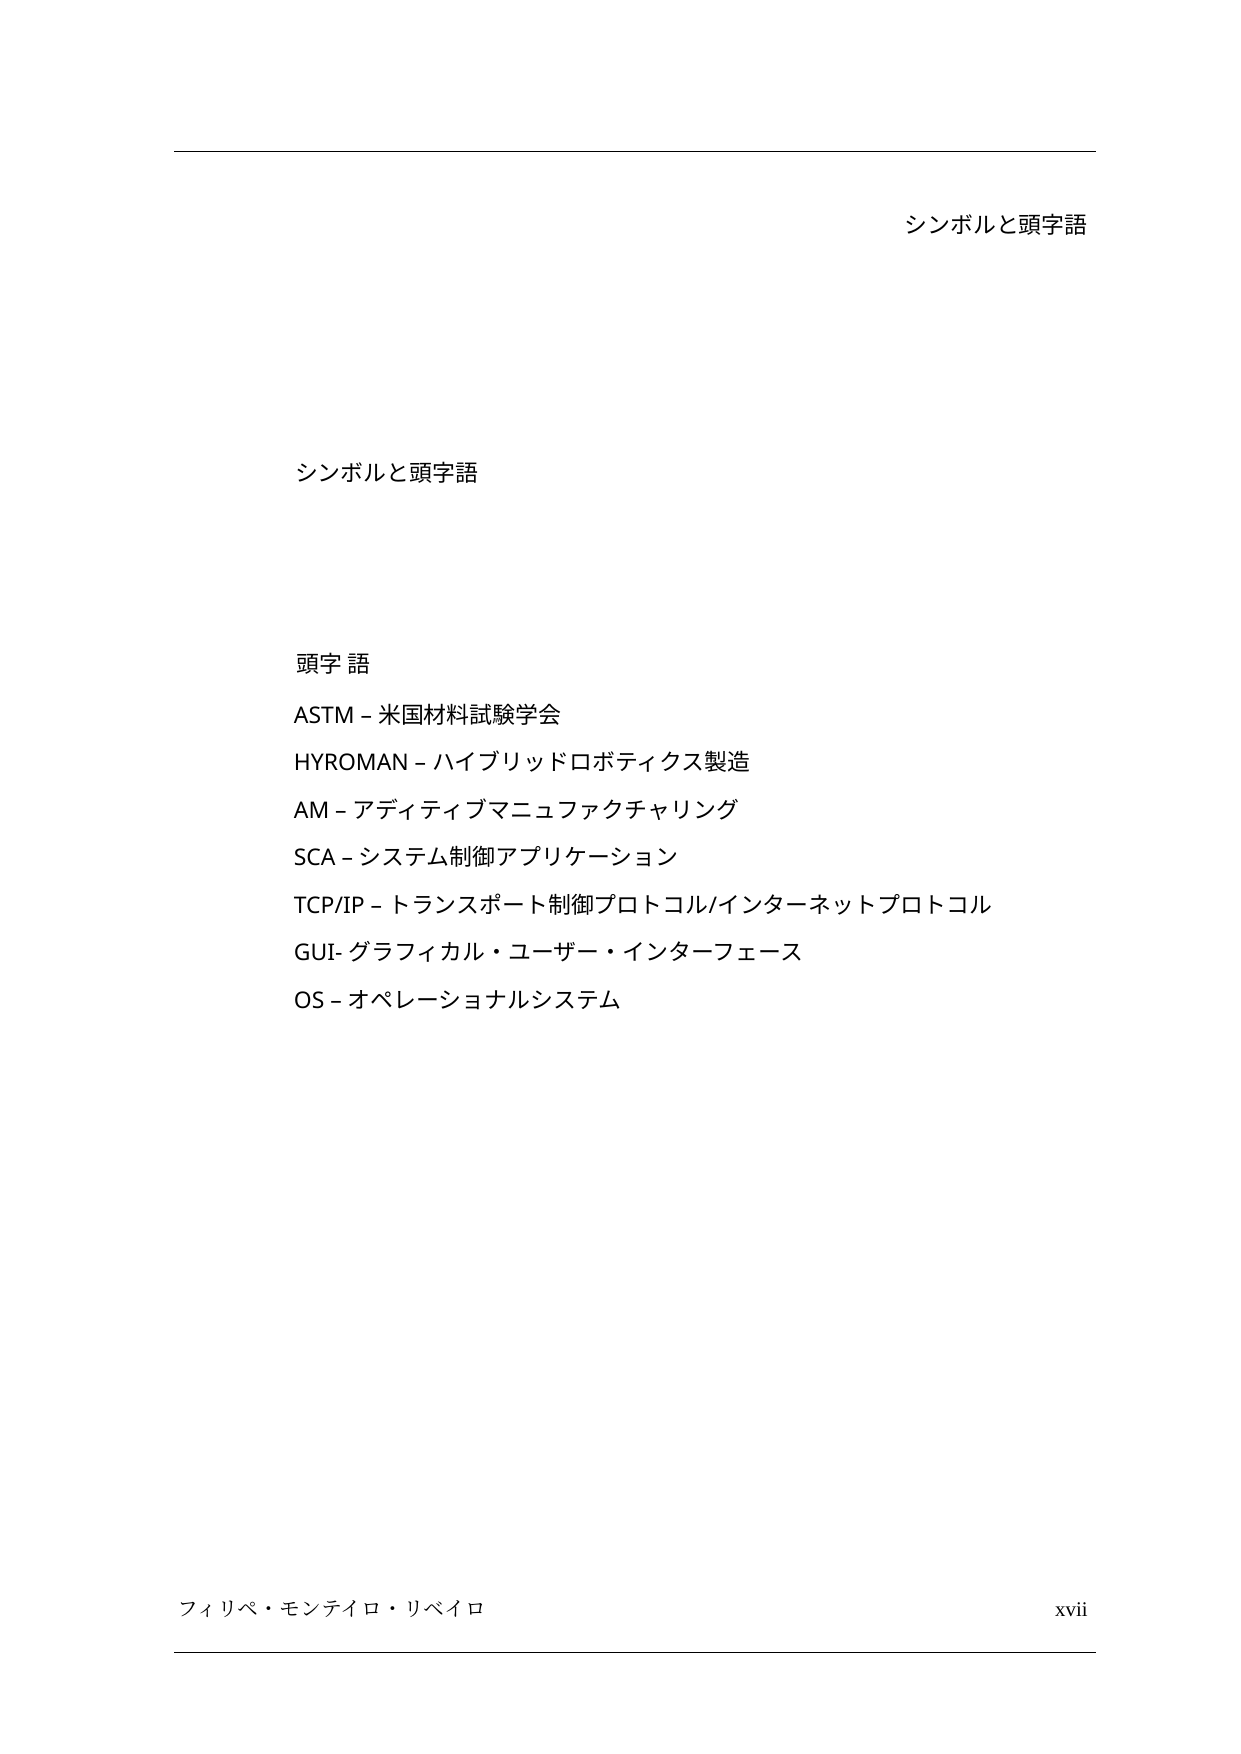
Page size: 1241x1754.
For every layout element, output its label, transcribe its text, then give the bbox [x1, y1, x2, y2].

text HYROMAN – ハイブリッドロボティクス製造 [294, 744, 1087, 778]
text GUI- グラフィカル・ユーザー・インターフェース [294, 934, 1087, 968]
subtitle 頭字 語 [296, 646, 1025, 679]
subtitle シンボルと頭字語 [295, 454, 1025, 488]
text SCA – システム制御アプリケーション [294, 839, 1087, 873]
text TCP/IP – トランスポート制御プロトコル/インターネットプロトコル [294, 887, 1087, 920]
text シンボルと頭字語 [295, 207, 1087, 240]
text OS – オペレーショナルシステム [294, 982, 1087, 1015]
text AM – アディティブマニュファクチャリング [294, 792, 1087, 825]
text ASTM – 米国材料試験学会 [294, 697, 1087, 730]
